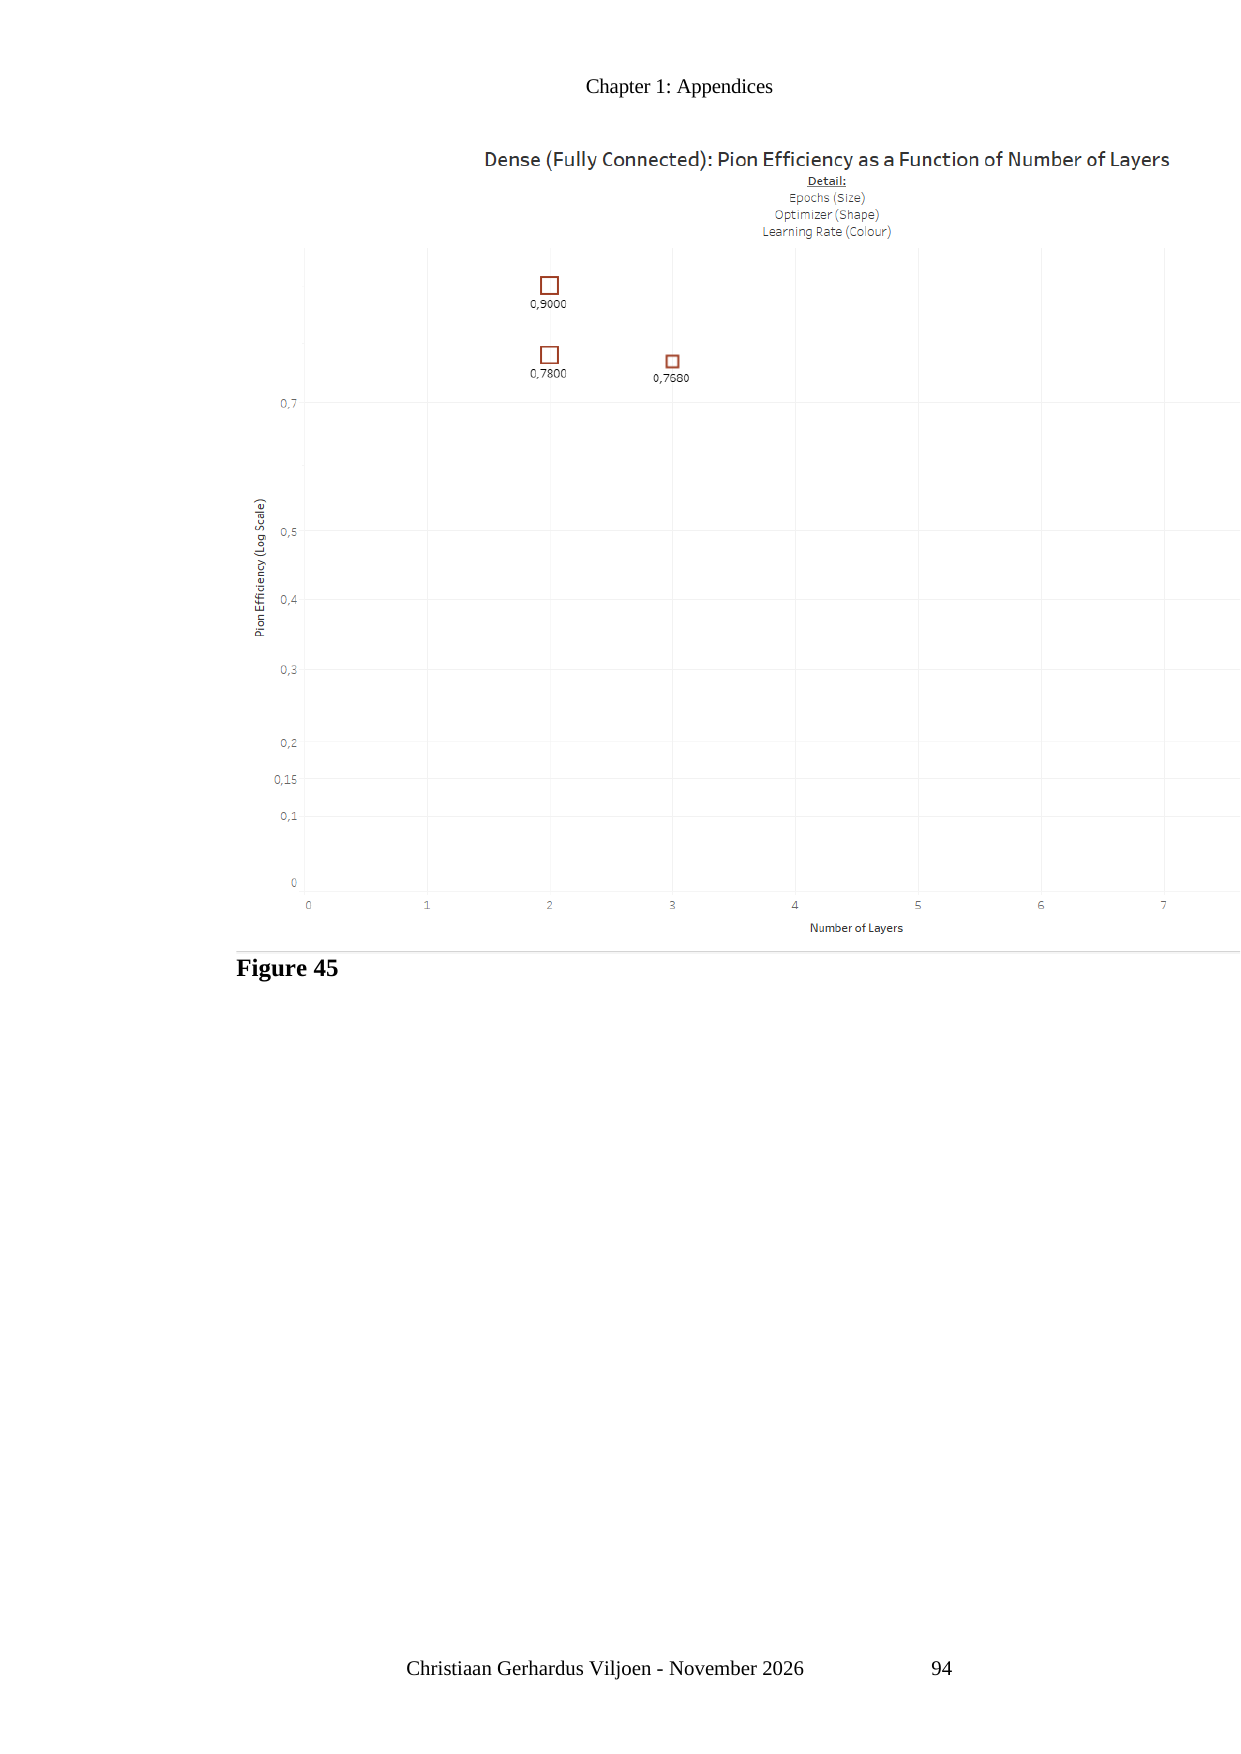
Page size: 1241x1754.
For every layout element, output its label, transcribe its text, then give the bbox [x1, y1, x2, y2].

picture [236, 135, 1241, 954]
text Figure [236, 954, 1122, 982]
